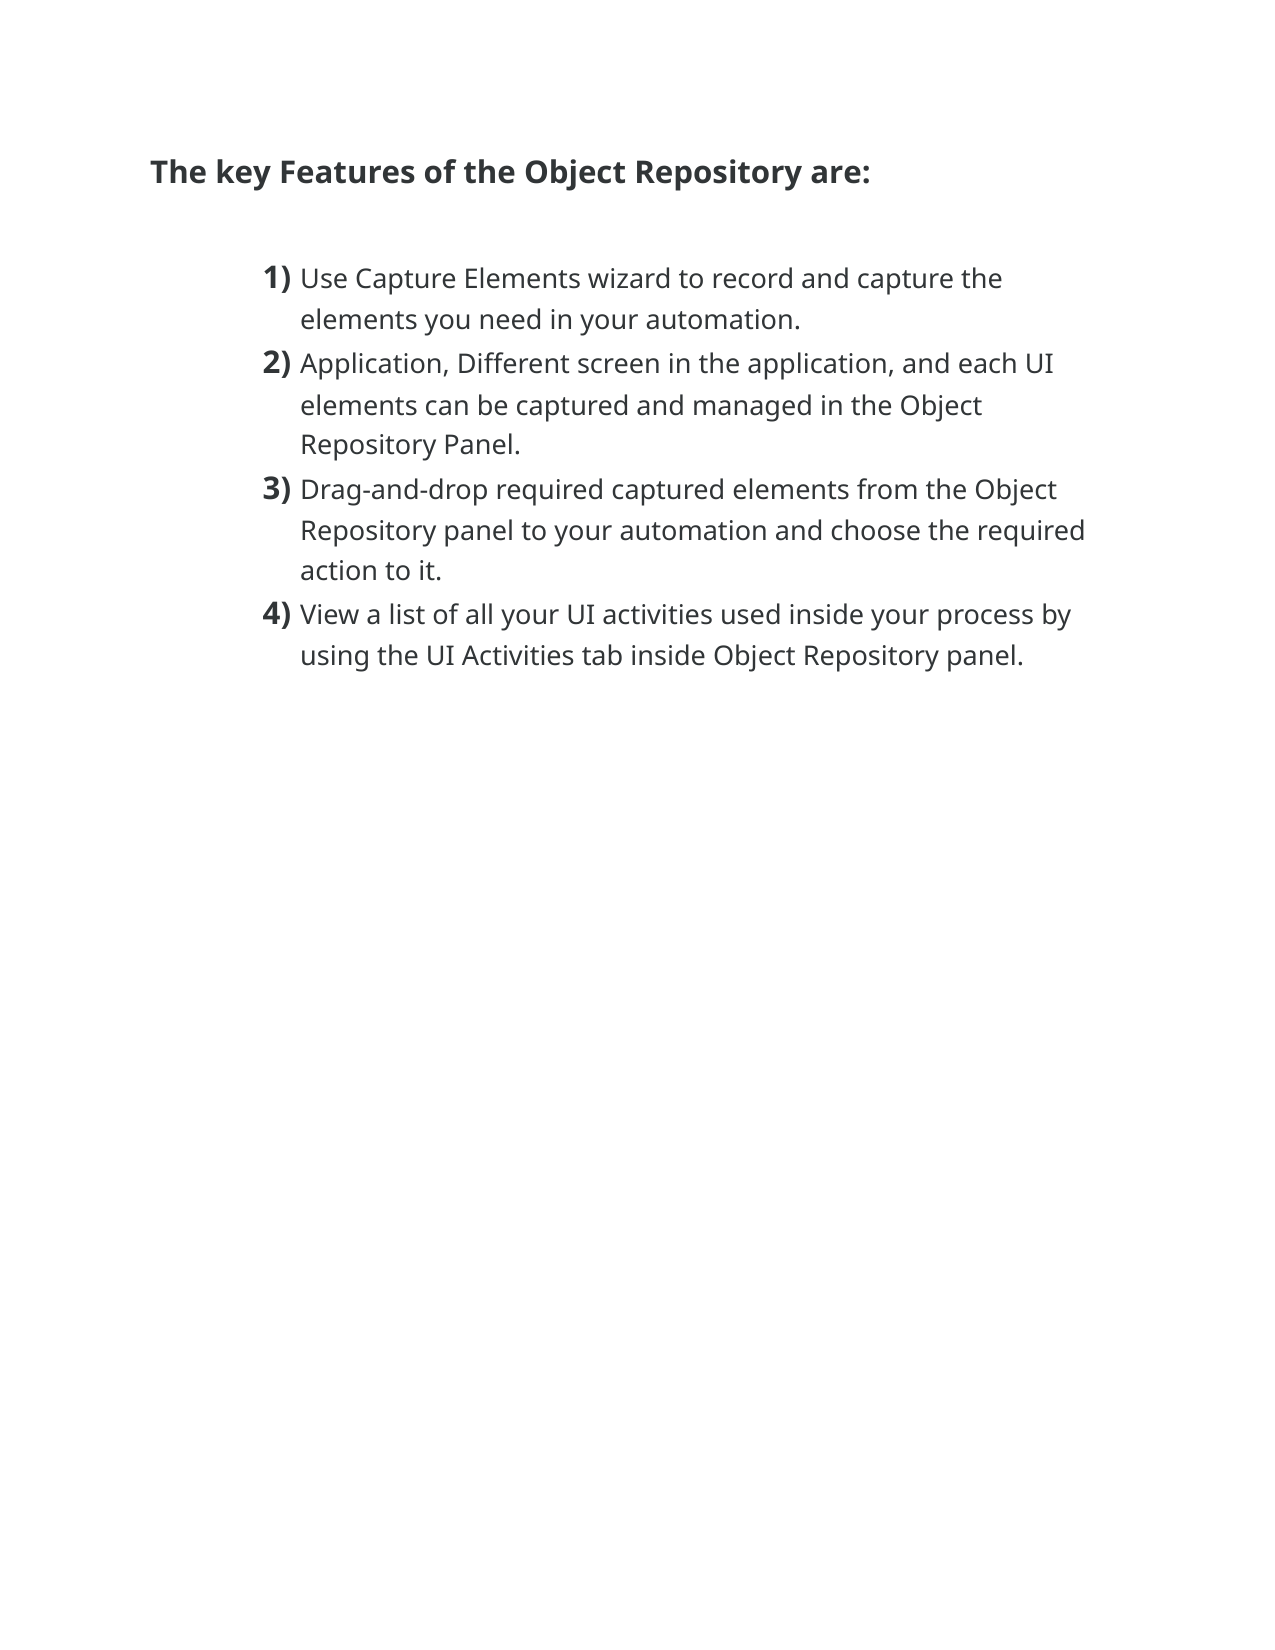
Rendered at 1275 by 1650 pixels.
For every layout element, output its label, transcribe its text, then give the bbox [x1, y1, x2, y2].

list Application, Different screen in the application, and each UI elements can be captured and managed in the Object Repository Panel. [262, 341, 1125, 463]
text The key Features of the Object Repository are: [150, 150, 1125, 193]
list Use Capture Elements wizard to record and capture the elements you need in your automation. [262, 255, 1125, 338]
list View a list of all your UI activities used inside your process by using the UI Activities tab inside Object Repository panel. [262, 591, 1125, 673]
list Drag-and-drop required captured elements from the Object Repository panel to your automation and choose the required action to it. [262, 466, 1125, 588]
